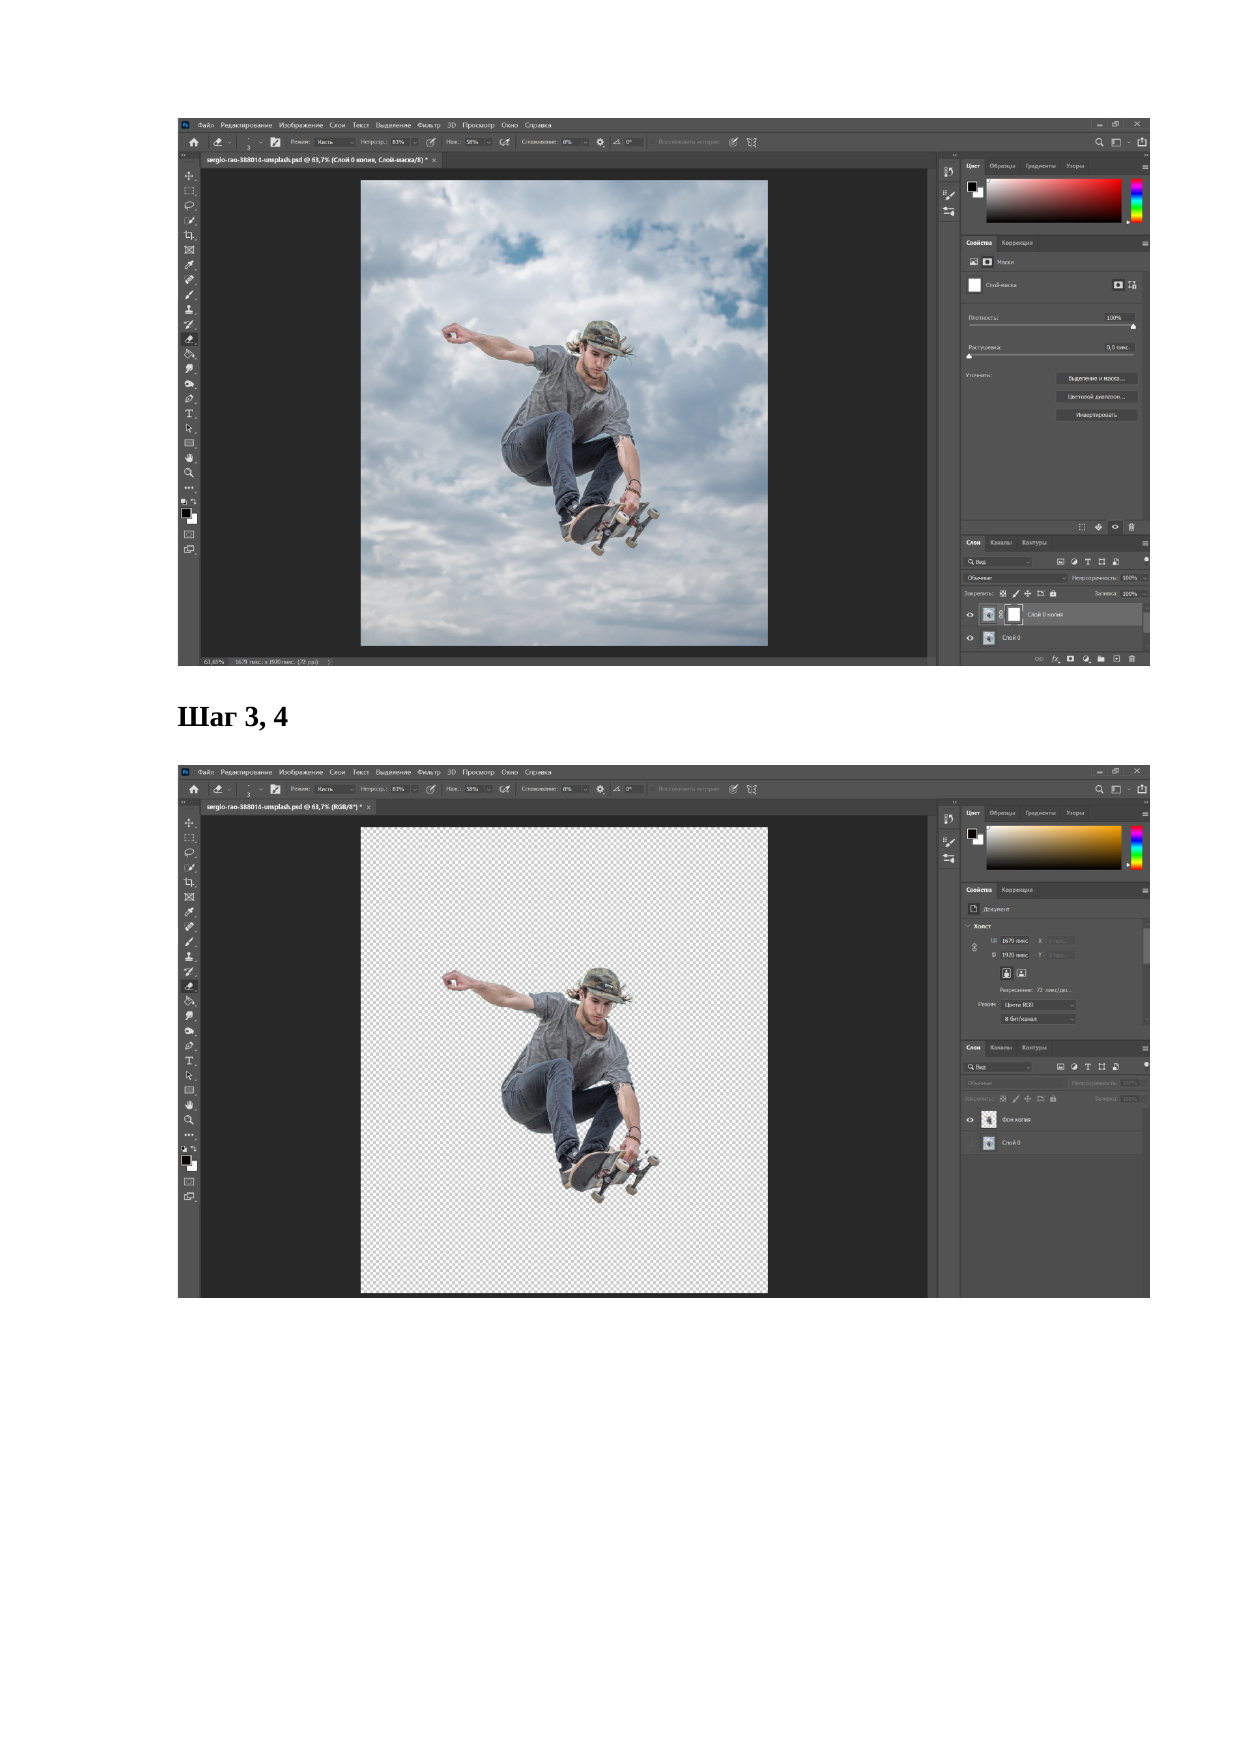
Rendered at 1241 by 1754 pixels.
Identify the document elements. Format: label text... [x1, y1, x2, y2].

picture [177, 765, 1150, 1298]
text Шаг 3, 4 [177, 699, 1152, 732]
picture [177, 118, 1150, 666]
